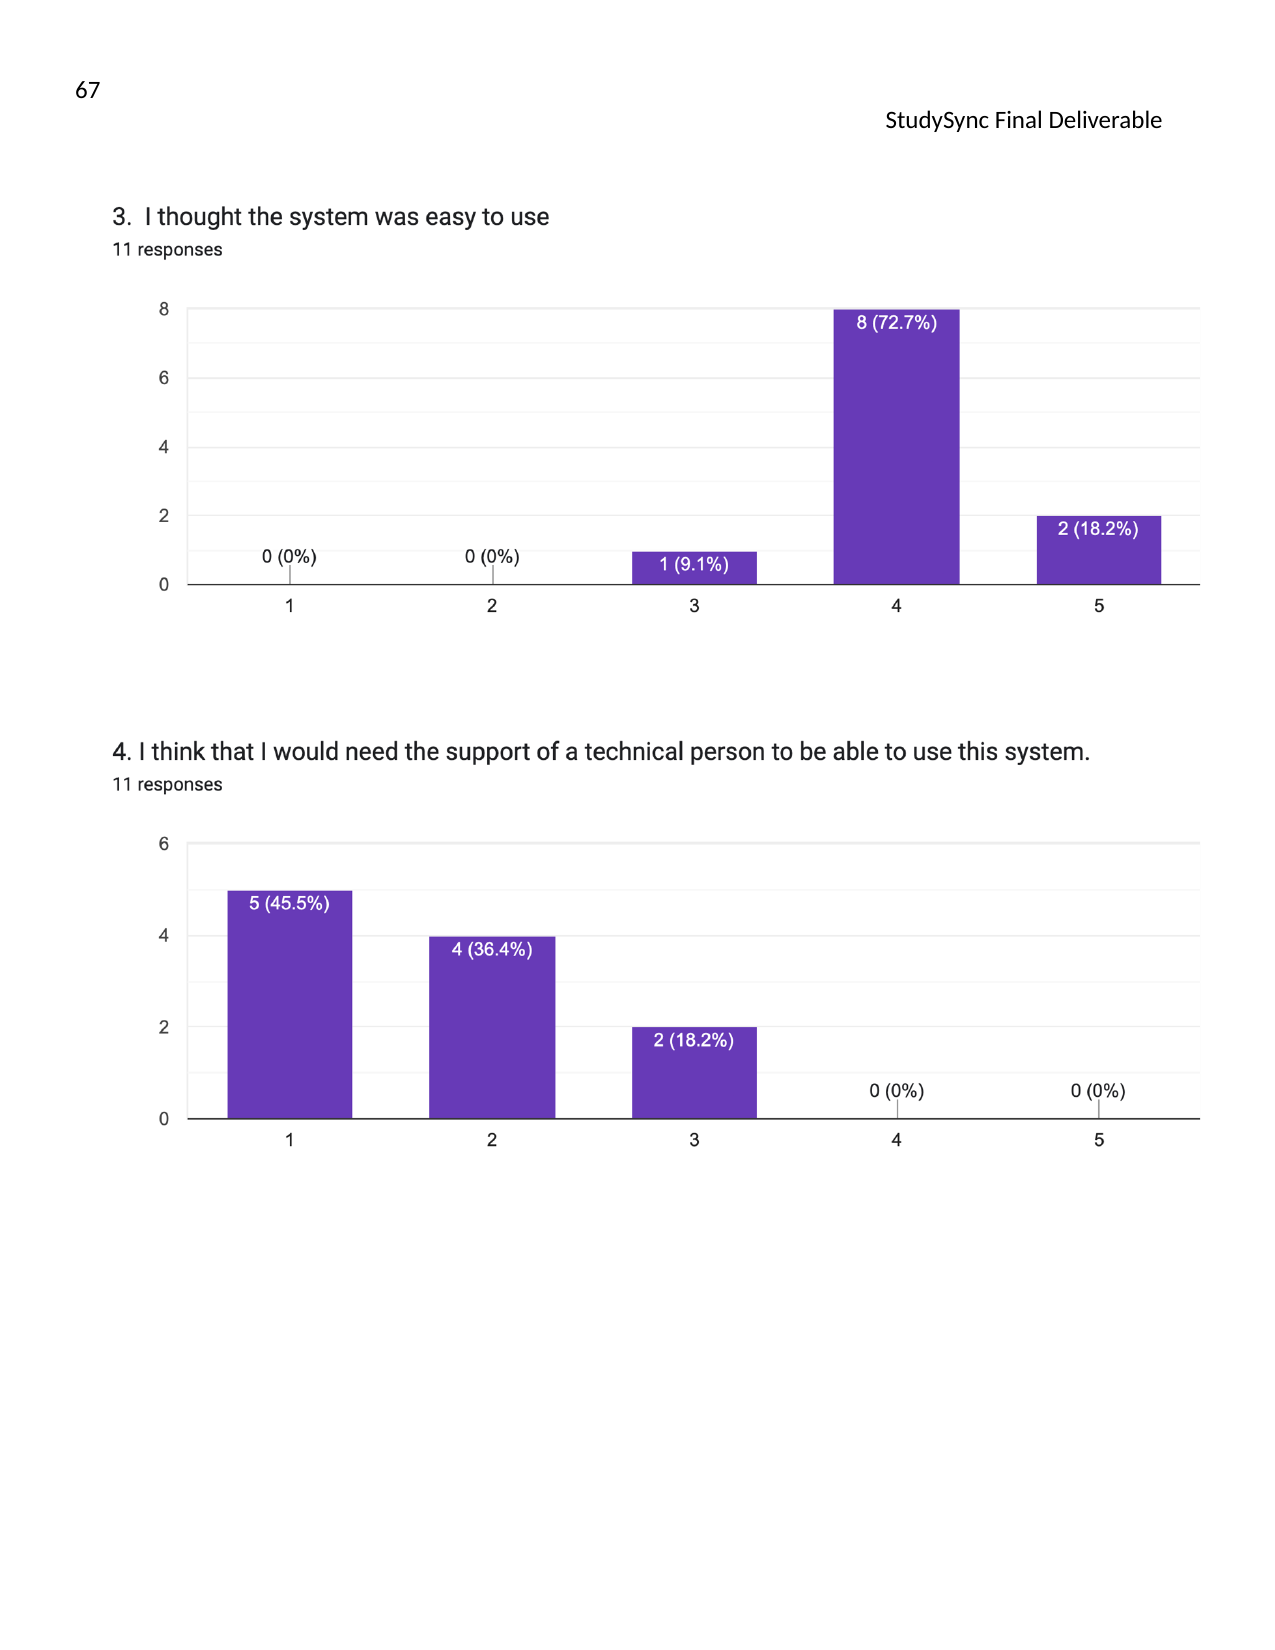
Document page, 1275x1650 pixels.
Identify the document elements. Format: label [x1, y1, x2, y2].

picture [75, 163, 1200, 1233]
